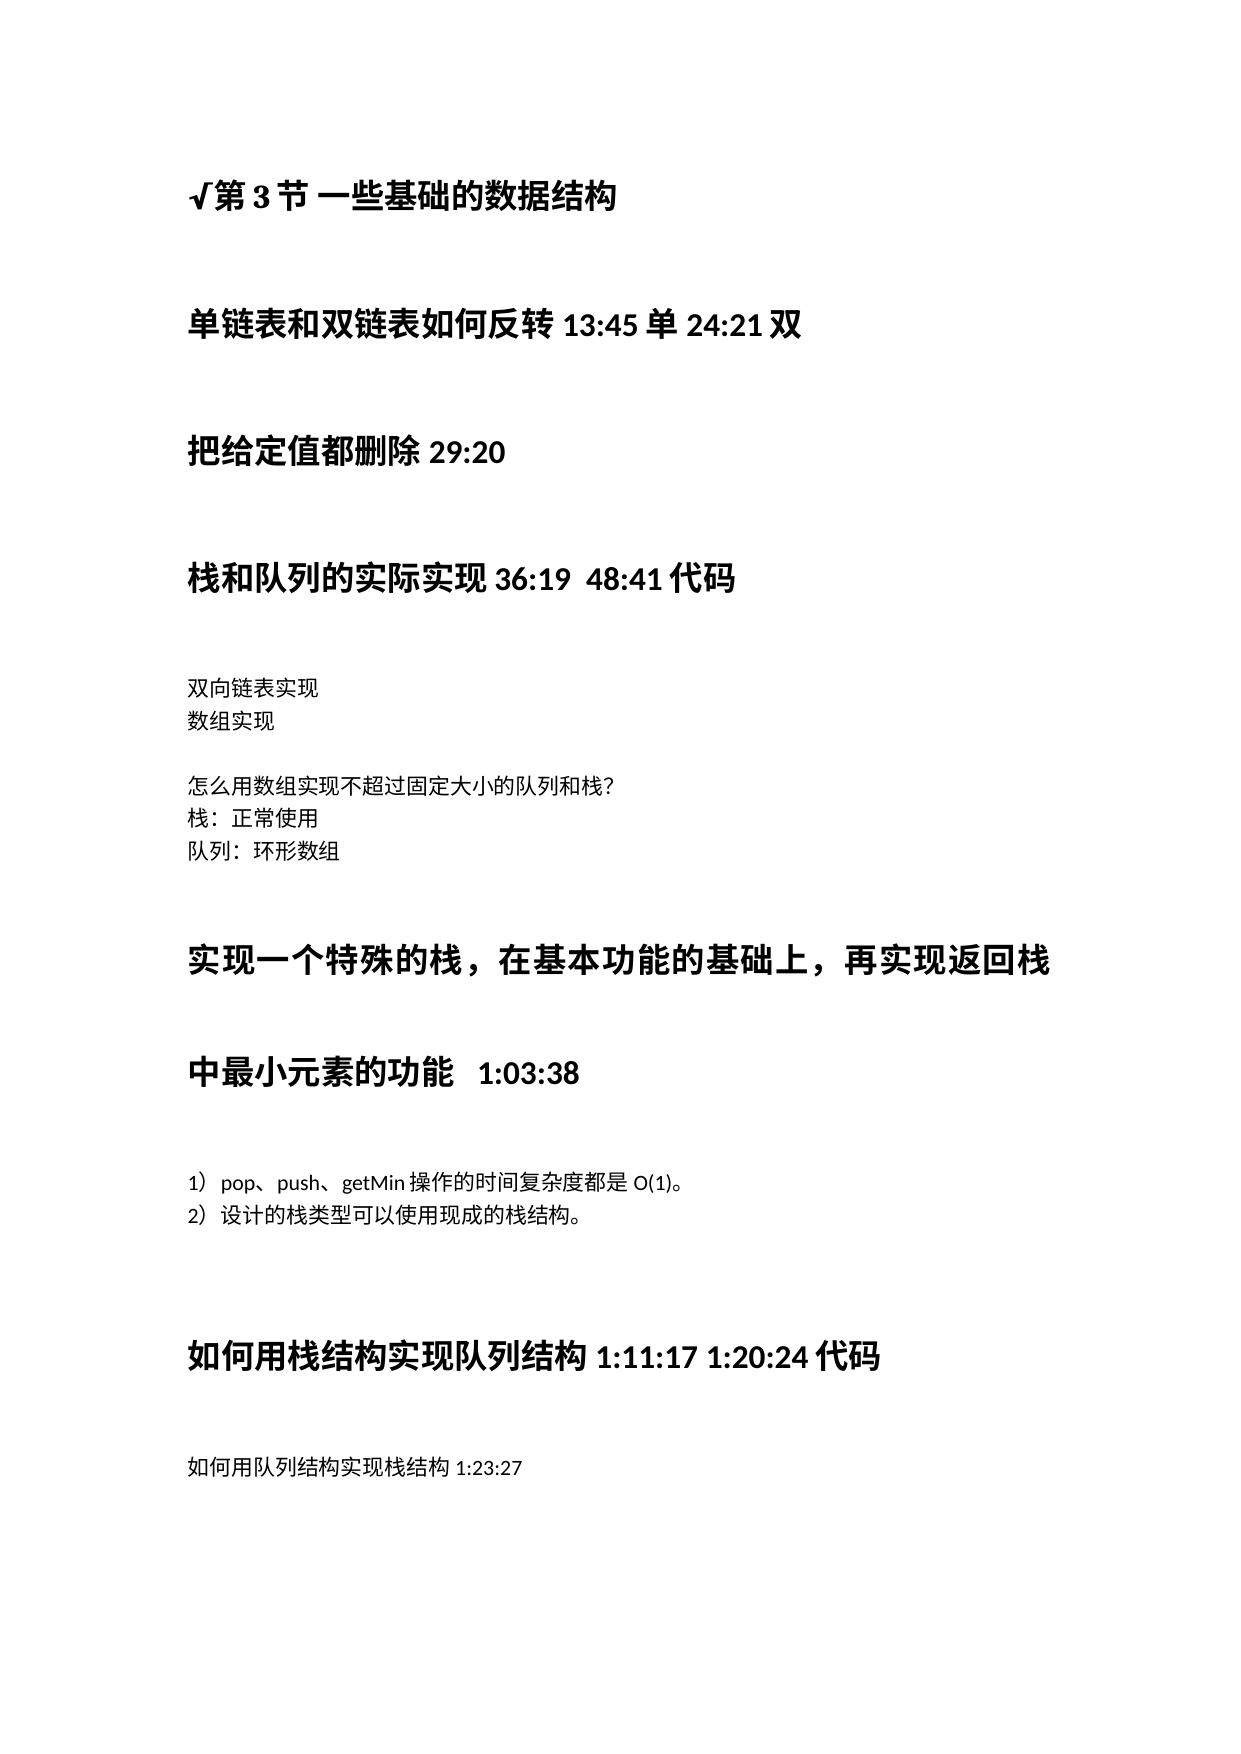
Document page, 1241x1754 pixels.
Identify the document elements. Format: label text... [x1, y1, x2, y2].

subtitle 实现一个特殊的栈，在基本功能的基础上，再实现返回栈中最小元素的功能 1:03:38 [187, 925, 1053, 1103]
text 双向链表实现 [187, 671, 1053, 703]
text 2）设计的栈类型可以使用现成的栈结构。 [187, 1197, 1053, 1230]
subtitle 栈和队列的实际实现36:19 48:41代码 [187, 543, 1053, 608]
text 如何用队列结构实现栈结构 1:23:27 [187, 1449, 1053, 1482]
text 1）pop、push、getMin操作的时间复杂度都是 O(1)。 [187, 1165, 1053, 1197]
subtitle 如何用栈结构实现队列结构 1:11:17 1:20:24代码 [187, 1322, 1053, 1387]
text 队列：环形数组 [187, 833, 1053, 866]
text 栈：正常使用 [187, 801, 1053, 833]
subtitle √第3节 一些基础的数据结构 [187, 162, 1053, 227]
text 怎么用数组实现不超过固定大小的队列和栈？ [187, 768, 1053, 801]
subtitle 把给定值都删除 29:20 [187, 416, 1053, 481]
text 数组实现 [187, 703, 1053, 736]
subtitle 单链表和双链表如何反转 13:45单 24:21双 [187, 289, 1053, 354]
